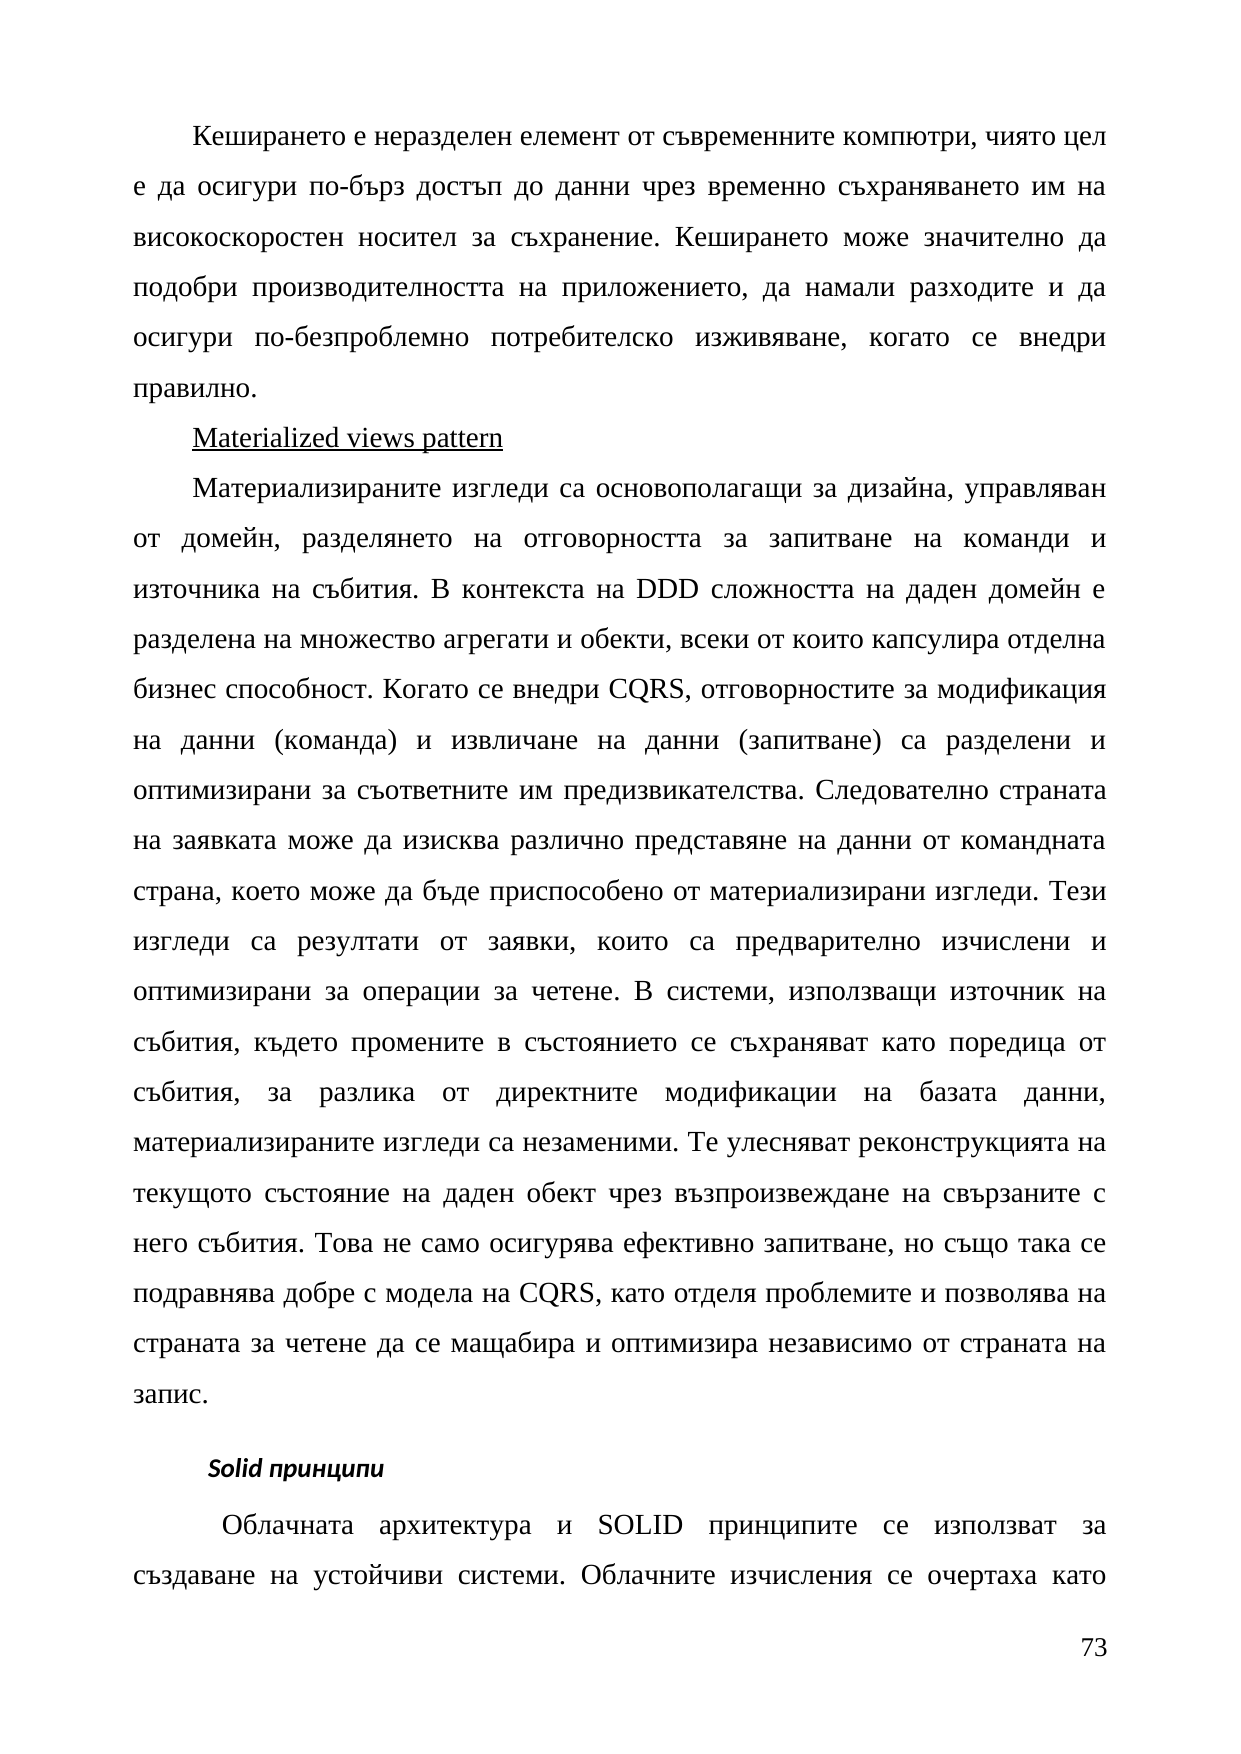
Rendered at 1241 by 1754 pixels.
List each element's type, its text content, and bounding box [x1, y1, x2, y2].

subtitle Solid принципи [133, 1451, 1107, 1484]
text Materialized views pattern [133, 420, 1107, 453]
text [133, 1507, 1107, 1591]
text Материализираните изгледи са основополагащи за дизайна, управляван от домейн, разделянето на отговорността за запитване на команди и източника на събития. В контекста на DDD сложността на даден домейн е разделена на множество агрегати и обекти, всеки от които капсулира отделна бизнес способност. Когато се внедри CQRS, отговорностите за модификация на данни (команда) и извличане на данни (запитване) са разделени и оптимизирани за съответните им предизвикателства. Следователно страната на заявката може да изисква различно представяне на данни от командната страна, което може да бъде приспособено от материализирани изгледи. Тези изгледи са резултати от заявки, които са предварително изчислени и оптимизирани за операции за четене. В системи, използващи източник на събития, където промените в състоянието се съхраняват като поредица от събития, за разлика от директните модификации на базата данни, материализираните изгледи са незаменими. Те улесняват реконструкцията на текущото състояние на даден обект чрез възпроизвеждане на свързаните с него събития. Това не само осигурява ефективно запитване, но също така се подравнява добре с модела на CQRS, като отделя проблемите и позволява на страната за четене да се мащабира и оптимизира независимо от страната на запис. [133, 470, 1107, 1409]
text Кеширането е неразделен елемент от съвременните компютри, чиято цел е да осигури по-бърз достъп до данни чрез временно съхраняването им на високоскоростен носител за съхранение. Кеширането може значително да подобри производителността на приложението, да намали разходите и да осигури по-безпроблемно потребителско изживяване, когато се внедри правилно. [133, 118, 1107, 403]
